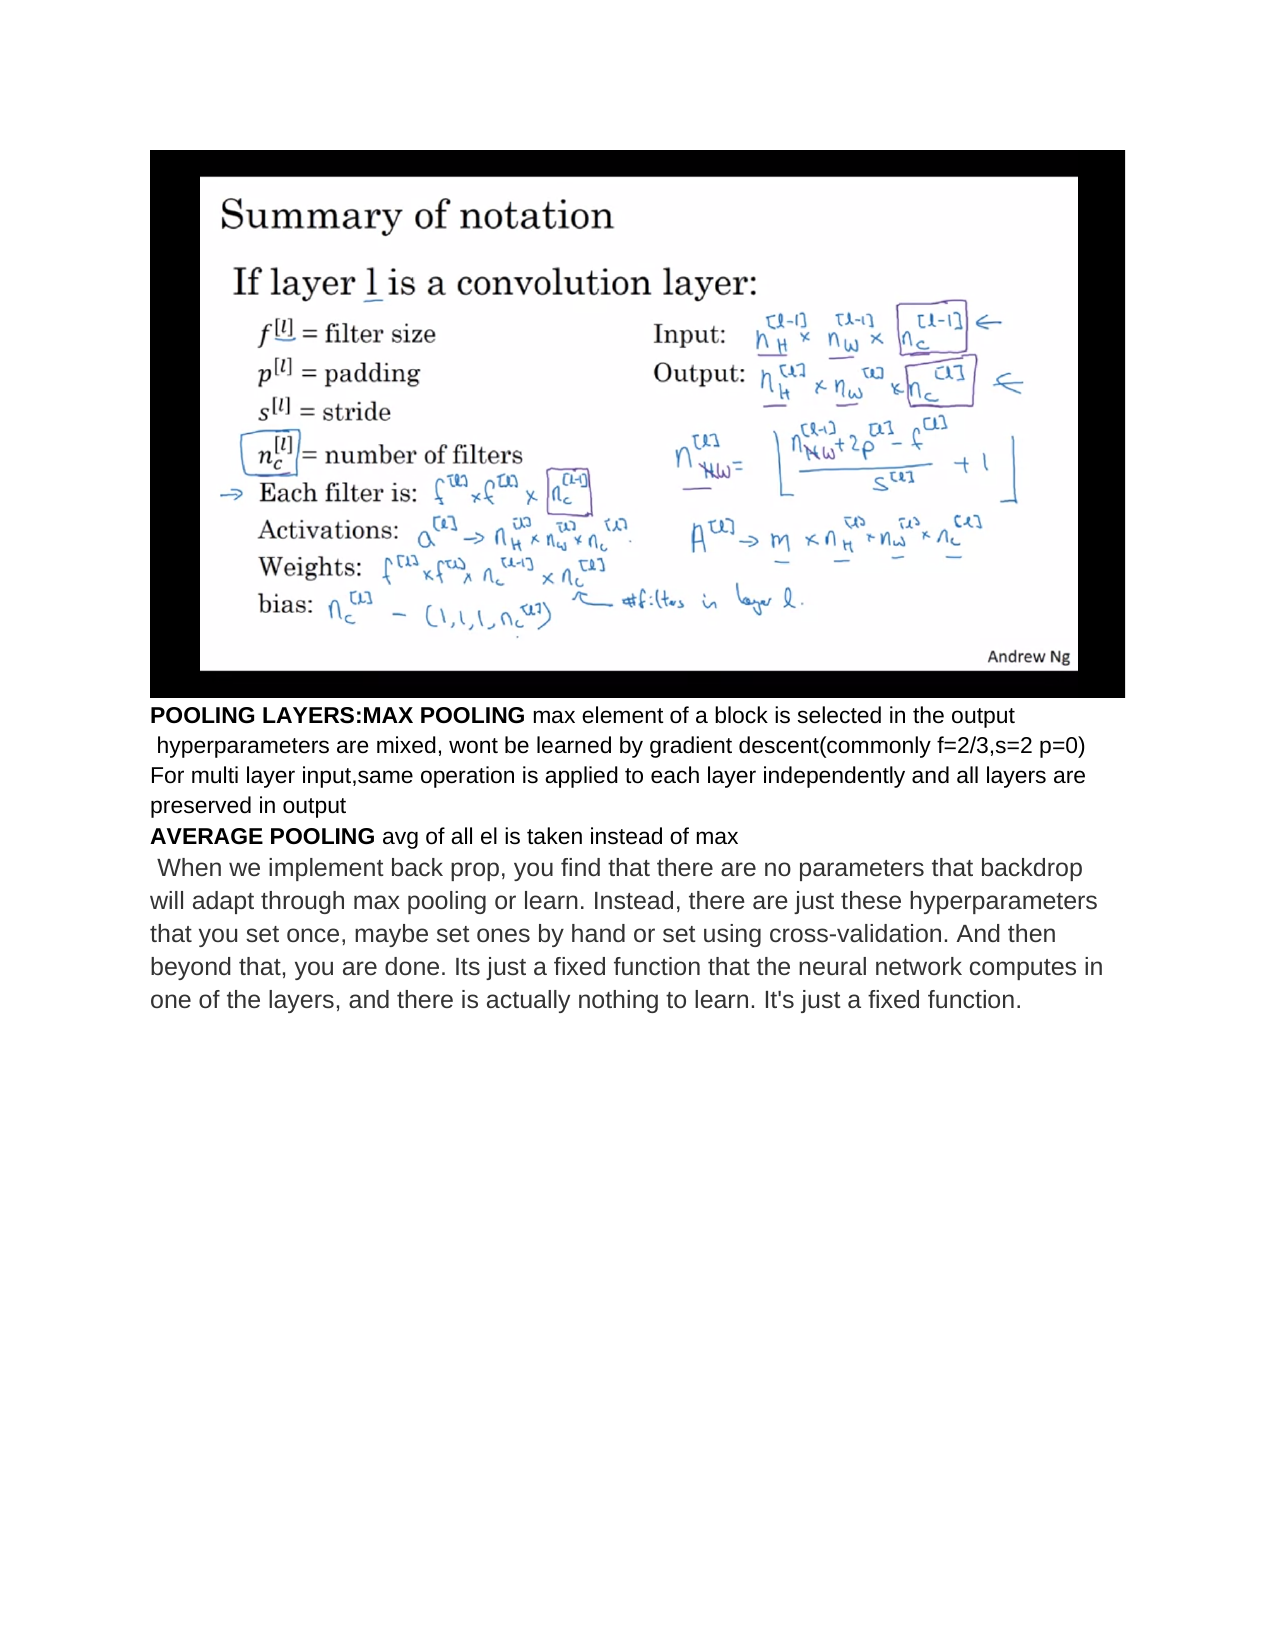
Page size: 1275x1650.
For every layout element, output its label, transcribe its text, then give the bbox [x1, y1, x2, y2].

text AVERAGE POOLING avg of all el is taken instead of max [150, 823, 1125, 849]
text For multi layer input,same operation is applied to each layer independently and all layers are preserved in output [150, 762, 1125, 819]
text When we implement back prop, you find that there are no parameters that backdrop will adapt through max pooling or learn. Instead, there are just these hyperparameters that you set once, maybe set ones by hand or set using cross-validation. And then beyond that, you are done. Its just a fixed function that the neural network computes in one of the layers, and there is actually nothing to learn. It's just a fixed function. [150, 853, 1125, 1014]
text POOLING LAYERS:MAX POOLING max element of a block is selected in the output [150, 702, 1125, 728]
picture [150, 150, 1125, 698]
text hyperparameters are mixed, wont be learned by gradient descent(commonly f=2/3,s=2 p=0) [150, 732, 1125, 758]
